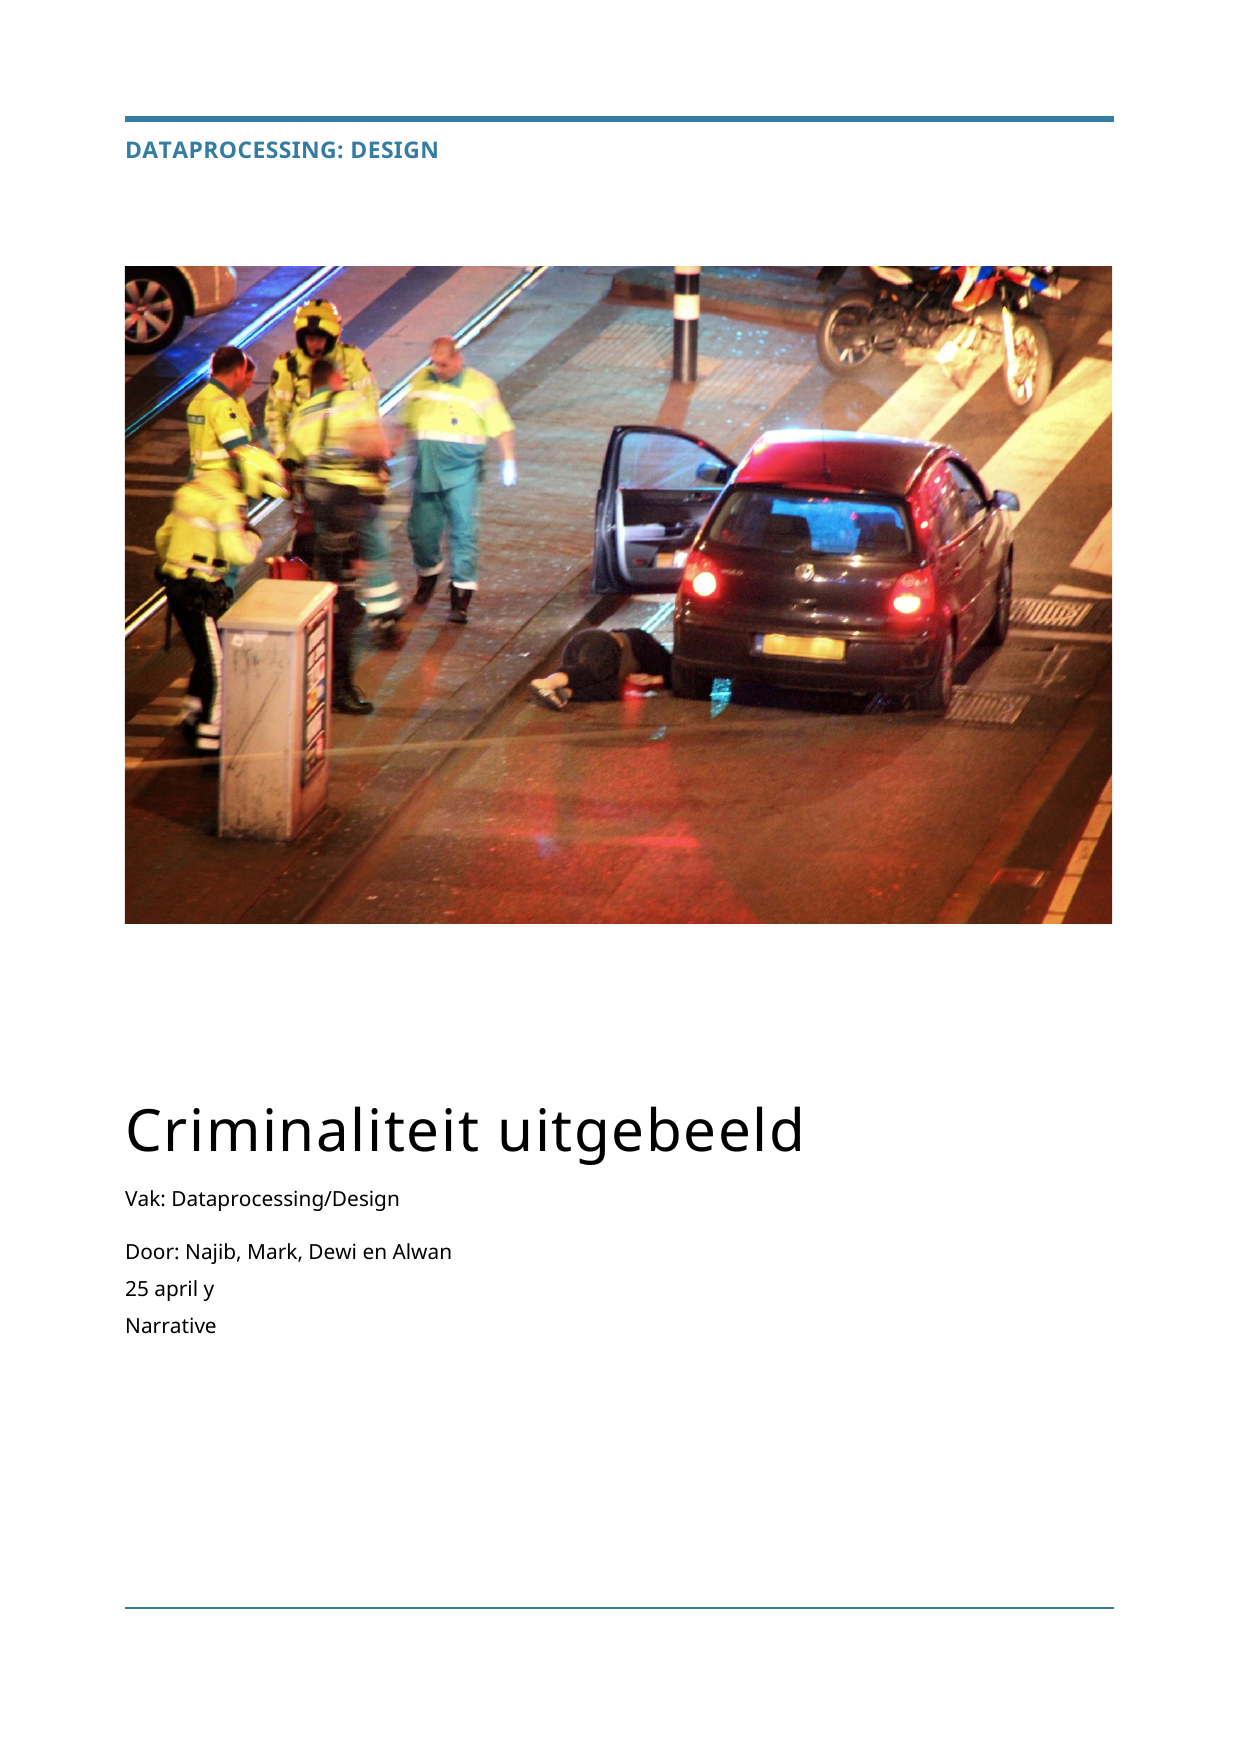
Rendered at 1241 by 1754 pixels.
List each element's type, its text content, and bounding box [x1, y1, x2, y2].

text Vak: Dataprocessing/Design [125, 1184, 1115, 1213]
text Narrative [125, 1311, 1115, 1339]
picture [126, 266, 1110, 923]
title Criminaliteit uitgebeeld [125, 1089, 1115, 1168]
text Door: Najib, Mark, Dewi en Alwan [125, 1237, 1115, 1266]
text 25 April 2018 [125, 1274, 1115, 1302]
